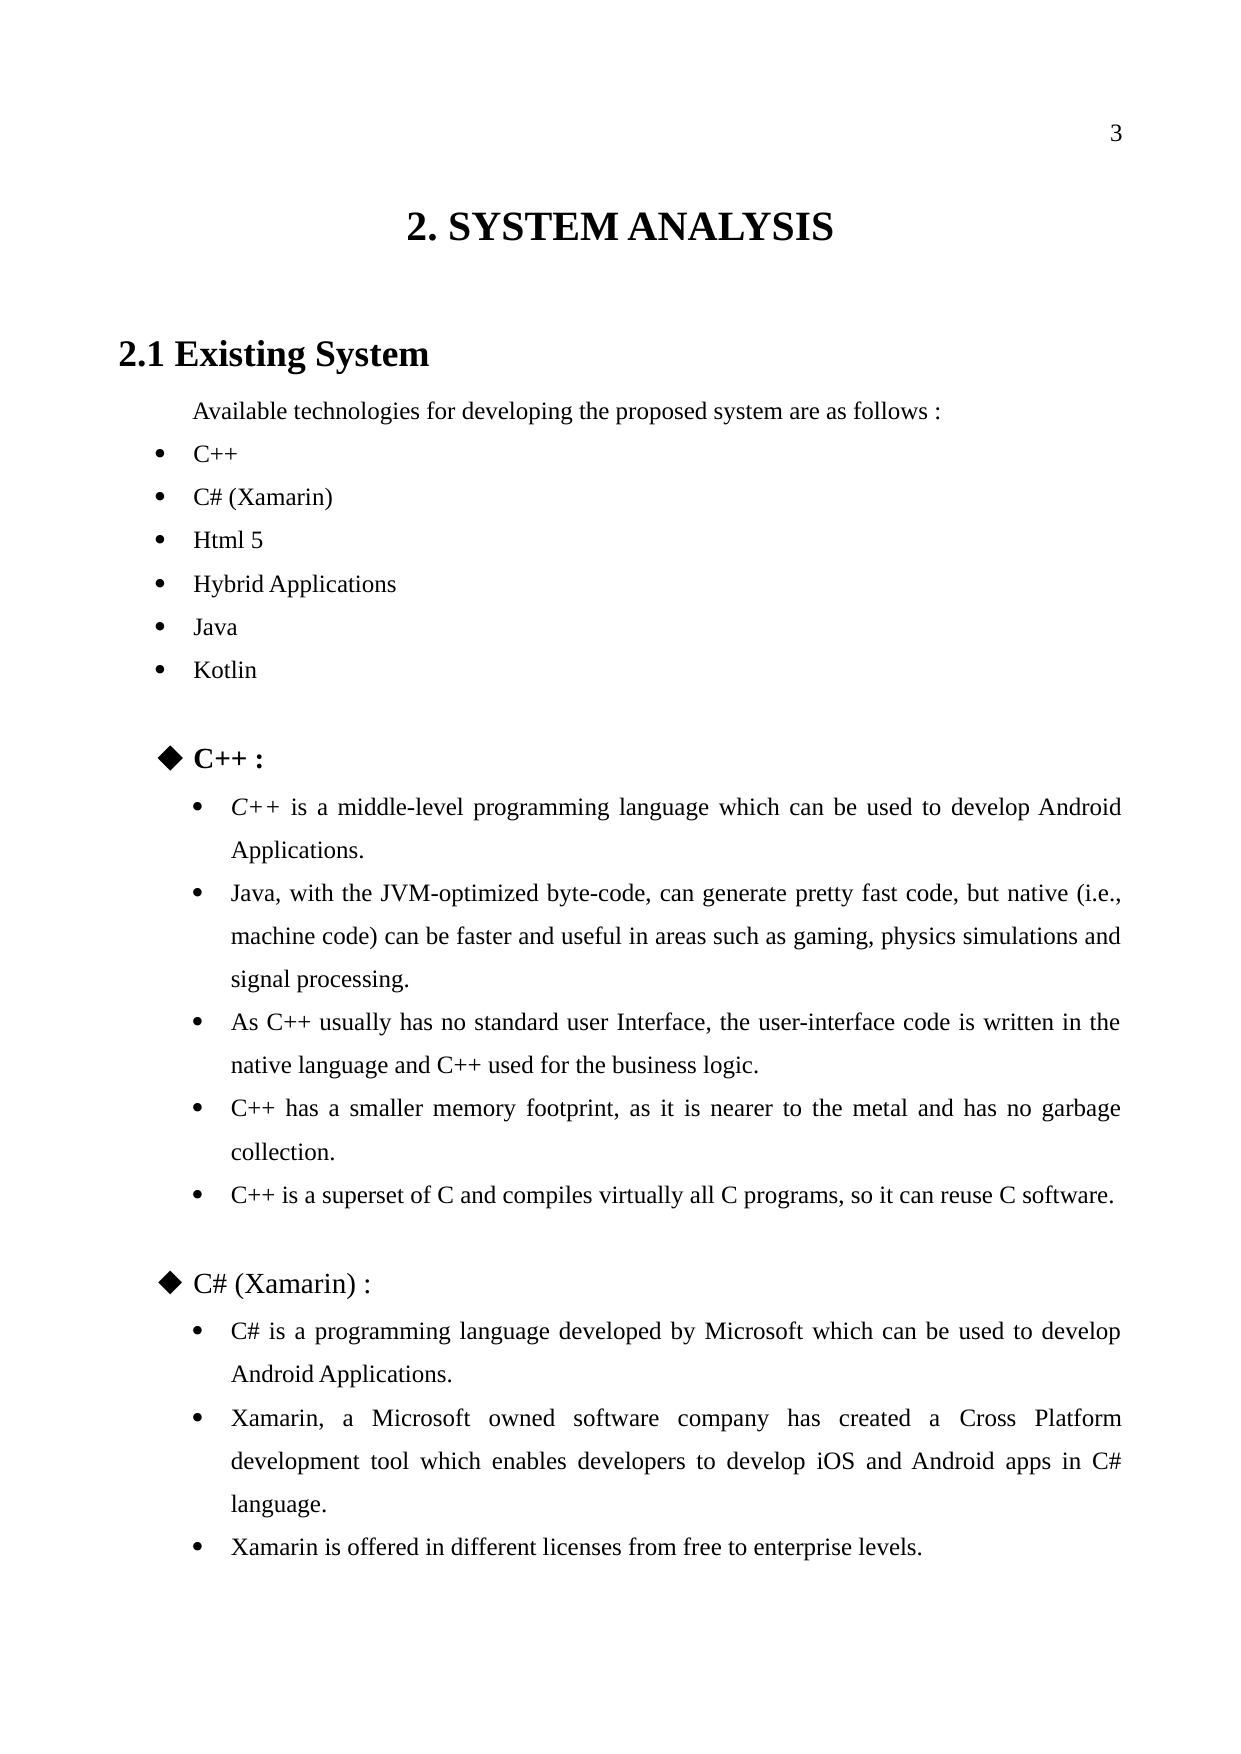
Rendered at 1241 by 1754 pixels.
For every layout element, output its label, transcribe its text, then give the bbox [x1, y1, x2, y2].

list C++ [156, 439, 1122, 468]
list Java, with the JVM-optimized byte-code, can generate pretty fast code, but native (i.e., machine code) can be faster and useful in areas such as gaming, physics simulations and signal processing. [193, 878, 1122, 993]
list Xamarin, a Microsoft owned software company has created a Cross Platform development tool which enables developers to develop iOS and Android apps in C# language. [193, 1403, 1122, 1518]
list Java [156, 612, 1122, 641]
list Xamarin is offered in different licenses from free to enterprise levels. [193, 1532, 1122, 1561]
list C++ has a smaller memory footprint, as it is nearer to the metal and has no garbage collection. [193, 1093, 1122, 1165]
list Kotlin [156, 655, 1122, 684]
list As C++ usually has no standard user Interface, the user-interface code is written in the native language and C++ used for the business logic. [193, 1007, 1122, 1079]
list Hybrid Applications [156, 569, 1122, 597]
list C# is a programming language developed by Microsoft which can be used to develop Android Applications. [193, 1316, 1122, 1388]
list C# (Xamarin) [156, 482, 1122, 511]
text 2.1 Existing System [118, 331, 1122, 374]
list C++ is a superset of C and compiles virtually all C programs, so it can reuse C software. [193, 1180, 1122, 1208]
list C++ is a middle-level programming language which can be used to develop Android Applications. [193, 792, 1122, 863]
text Available technologies for developing the proposed system are as follows : [118, 396, 1122, 425]
list C# (Xamarin) : [156, 1266, 1122, 1299]
list C++ : [156, 741, 1122, 775]
subtitle 2. SYSTEM ANALYSIS [118, 201, 1122, 249]
list Html 5 [156, 526, 1122, 554]
